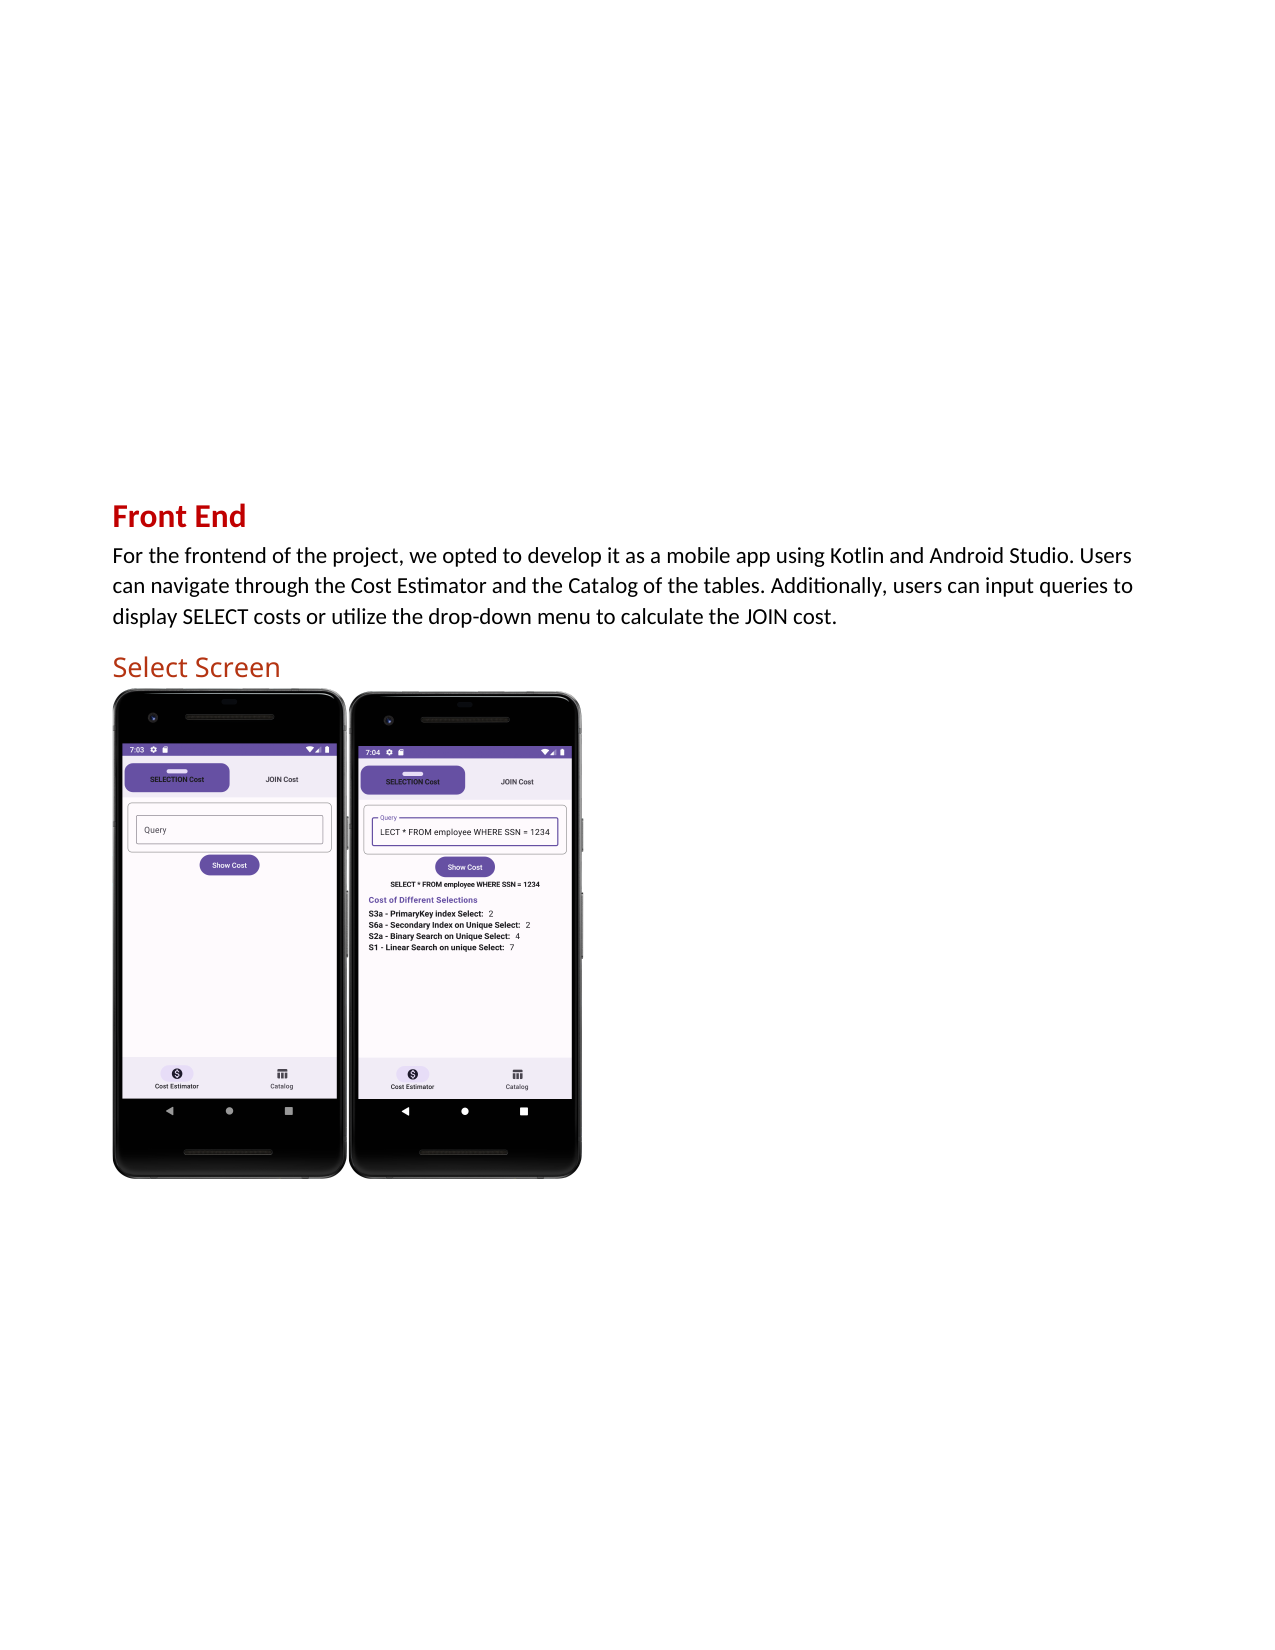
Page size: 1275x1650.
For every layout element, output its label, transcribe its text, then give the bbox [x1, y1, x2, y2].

picture [112, 688, 584, 1179]
subtitle Select Screen [112, 649, 1162, 686]
subtitle Front End [112, 495, 1162, 535]
text For the frontend of the project, we opted to develop it as a mobile app using Kotlin and Android Studio. Users can navigate through the Cost Estimator and the Catalog of the tables. Additionally, users can input queries to display SELECT costs or utilize the drop-down menu to calculate the JOIN cost. [112, 541, 1162, 630]
